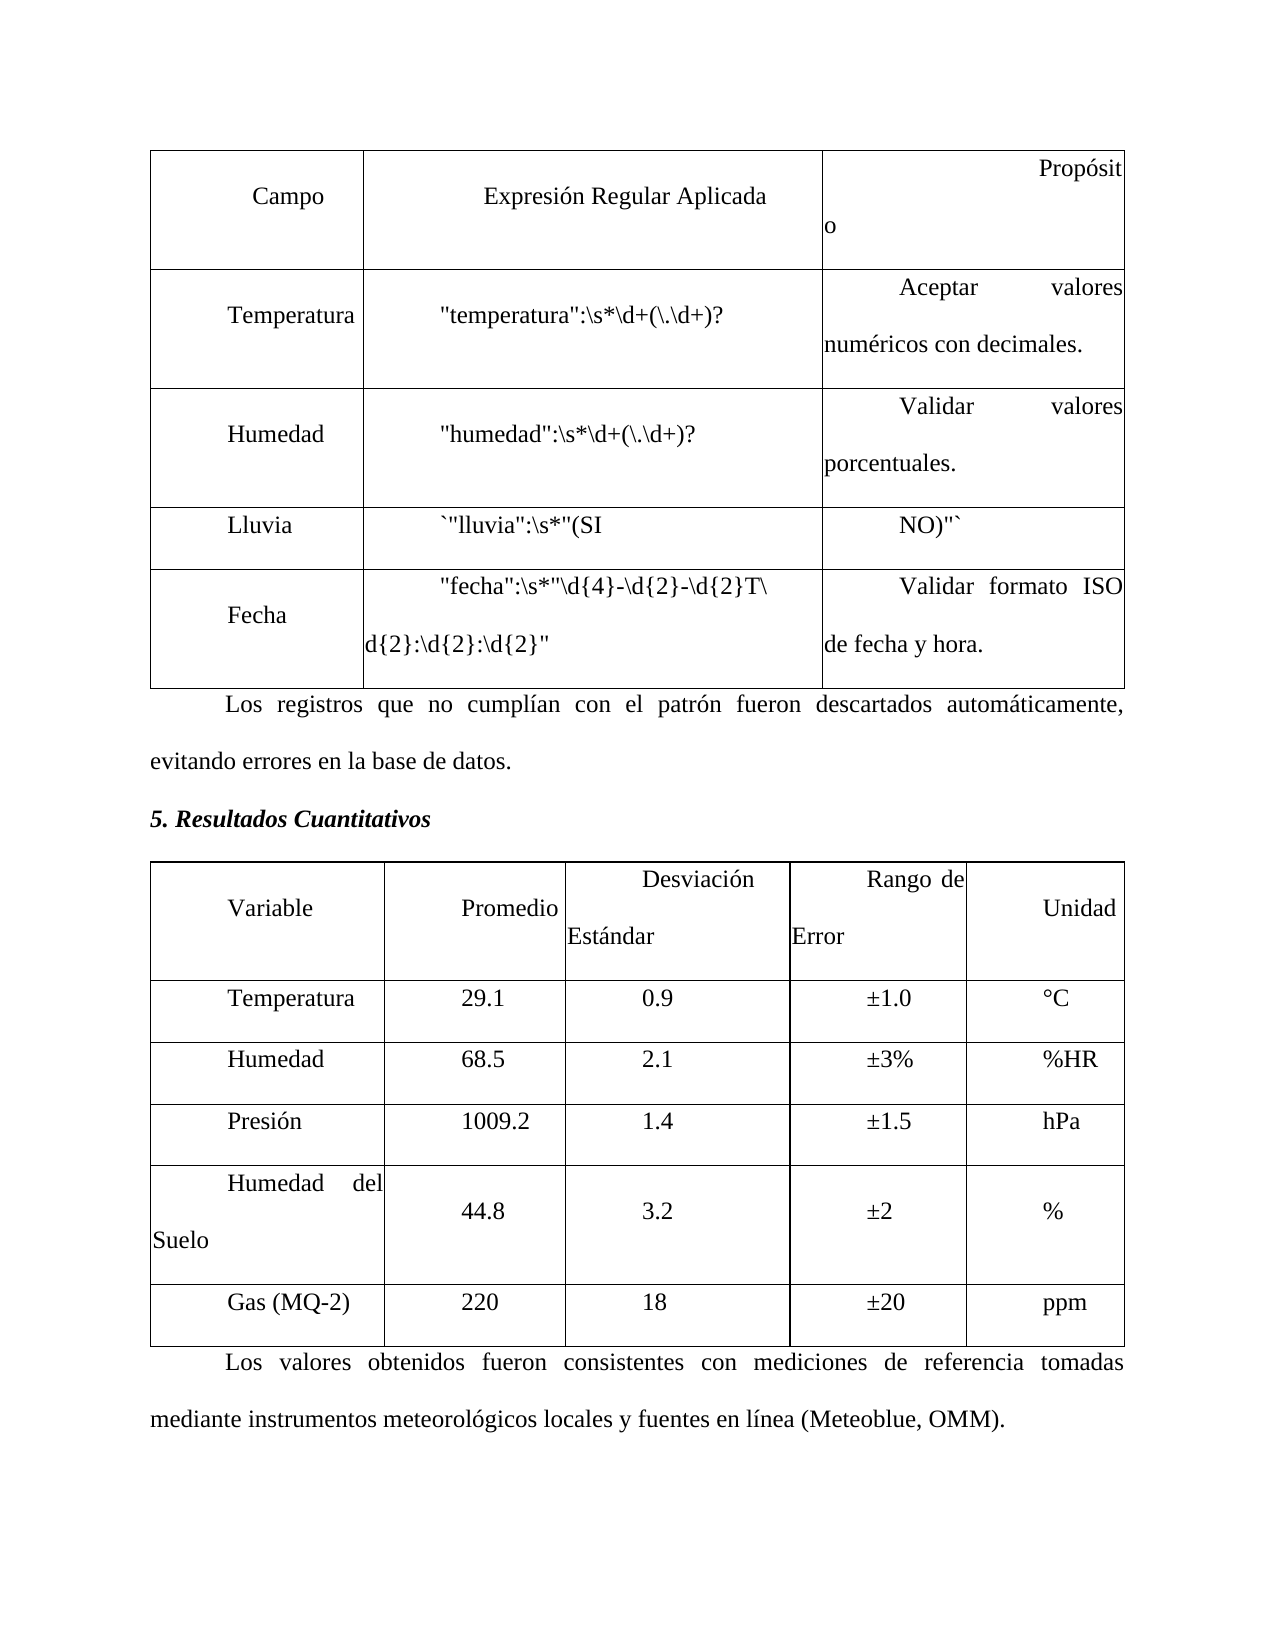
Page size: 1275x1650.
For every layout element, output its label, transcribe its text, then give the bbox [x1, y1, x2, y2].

table_cell 68.5 [385, 1043, 565, 1103]
table_header Expresión Regular Aplicada [364, 151, 822, 269]
text Los valores obtenidos fueron consistentes con mediciones de referencia tomadas mediante instrumentos meteorológicos locales y fuentes en línea (Meteoblue, OMM). [150, 1347, 1125, 1433]
table_header Variable [151, 863, 384, 980]
table_cell 2.1 [566, 1043, 789, 1103]
table_header Unidad [967, 863, 1124, 980]
table_cell Fecha [151, 570, 363, 688]
table_cell Validar valores porcentuales. [823, 389, 1124, 507]
table_header Desviación Estándar [566, 863, 789, 980]
table_cell Validar formato ISO de fecha y hora. [823, 570, 1124, 688]
table_cell ±20 [791, 1285, 966, 1346]
table_cell ppm [967, 1285, 1124, 1346]
table_cell ±1.0 [791, 981, 966, 1042]
subtitle 5. Resultados Cuantitativos [150, 804, 1125, 833]
table_cell 44.8 [385, 1166, 565, 1284]
table_cell °C [967, 981, 1124, 1042]
table_cell Temperatura [151, 981, 384, 1042]
table_cell "temperatura":\s*\d+(\.\d+)? [364, 270, 822, 388]
table_cell Humedad [151, 389, 363, 507]
table_cell % [967, 1166, 1124, 1284]
table_cell NO)"` [823, 508, 1124, 569]
table_cell ±3% [791, 1043, 966, 1103]
table_cell Gas (MQ-2) [151, 1285, 384, 1346]
table_cell hPa [967, 1105, 1124, 1165]
table_cell %HR [967, 1043, 1124, 1103]
table_header Rango de Error [791, 863, 966, 980]
table_cell 3.2 [566, 1166, 789, 1284]
table_cell `"lluvia":\s*"(SI [364, 508, 822, 569]
table_header Promedio [385, 863, 565, 980]
table_cell 0.9 [566, 981, 789, 1042]
text Los registros que no cumplían con el patrón fueron descartados automáticamente, evitando errores en la base de datos. [150, 689, 1125, 775]
table_cell Aceptar valores numéricos con decimales. [823, 270, 1124, 388]
table_cell 1.4 [566, 1105, 789, 1165]
table_cell 1009.2 [385, 1105, 565, 1165]
table_cell ±2 [791, 1166, 966, 1284]
table_cell 29.1 [385, 981, 565, 1042]
table_cell ±1.5 [791, 1105, 966, 1165]
table_cell 220 [385, 1285, 565, 1346]
table_header Campo [151, 151, 363, 269]
table_cell "fecha":\s*"\d{4}-\d{2}-\d{2}T\d{2}:\d{2}:\d{2}" [364, 570, 822, 688]
table_cell Presión [151, 1105, 384, 1165]
table_cell Humedad del Suelo [151, 1166, 384, 1284]
table_cell Temperatura [151, 270, 363, 388]
table_header Propósito [823, 151, 1124, 269]
table_cell Humedad [151, 1043, 384, 1103]
table_cell "humedad":\s*\d+(\.\d+)? [364, 389, 822, 507]
table_cell Lluvia [151, 508, 363, 569]
table_cell 18 [566, 1285, 789, 1346]
